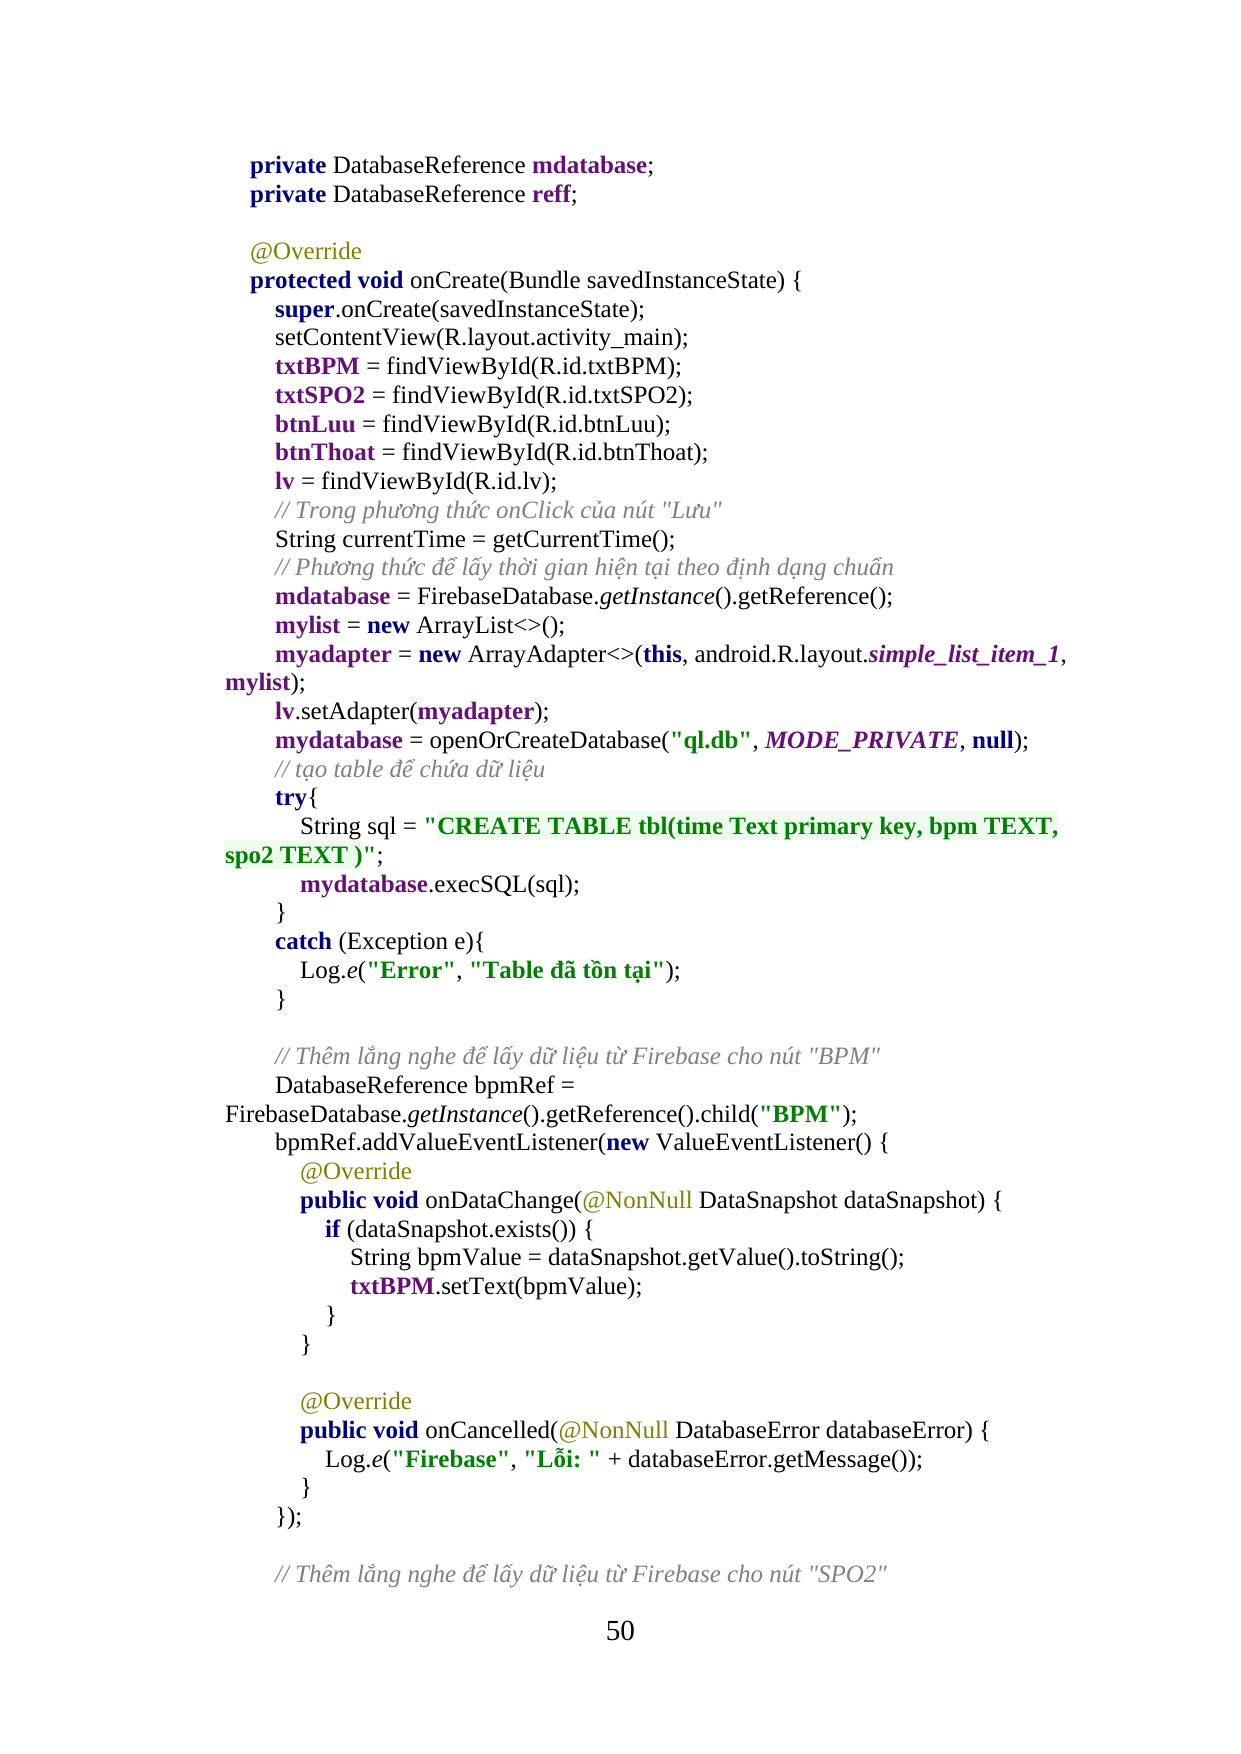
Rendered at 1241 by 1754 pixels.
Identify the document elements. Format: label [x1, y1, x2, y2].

list [225, 150, 1090, 1587]
